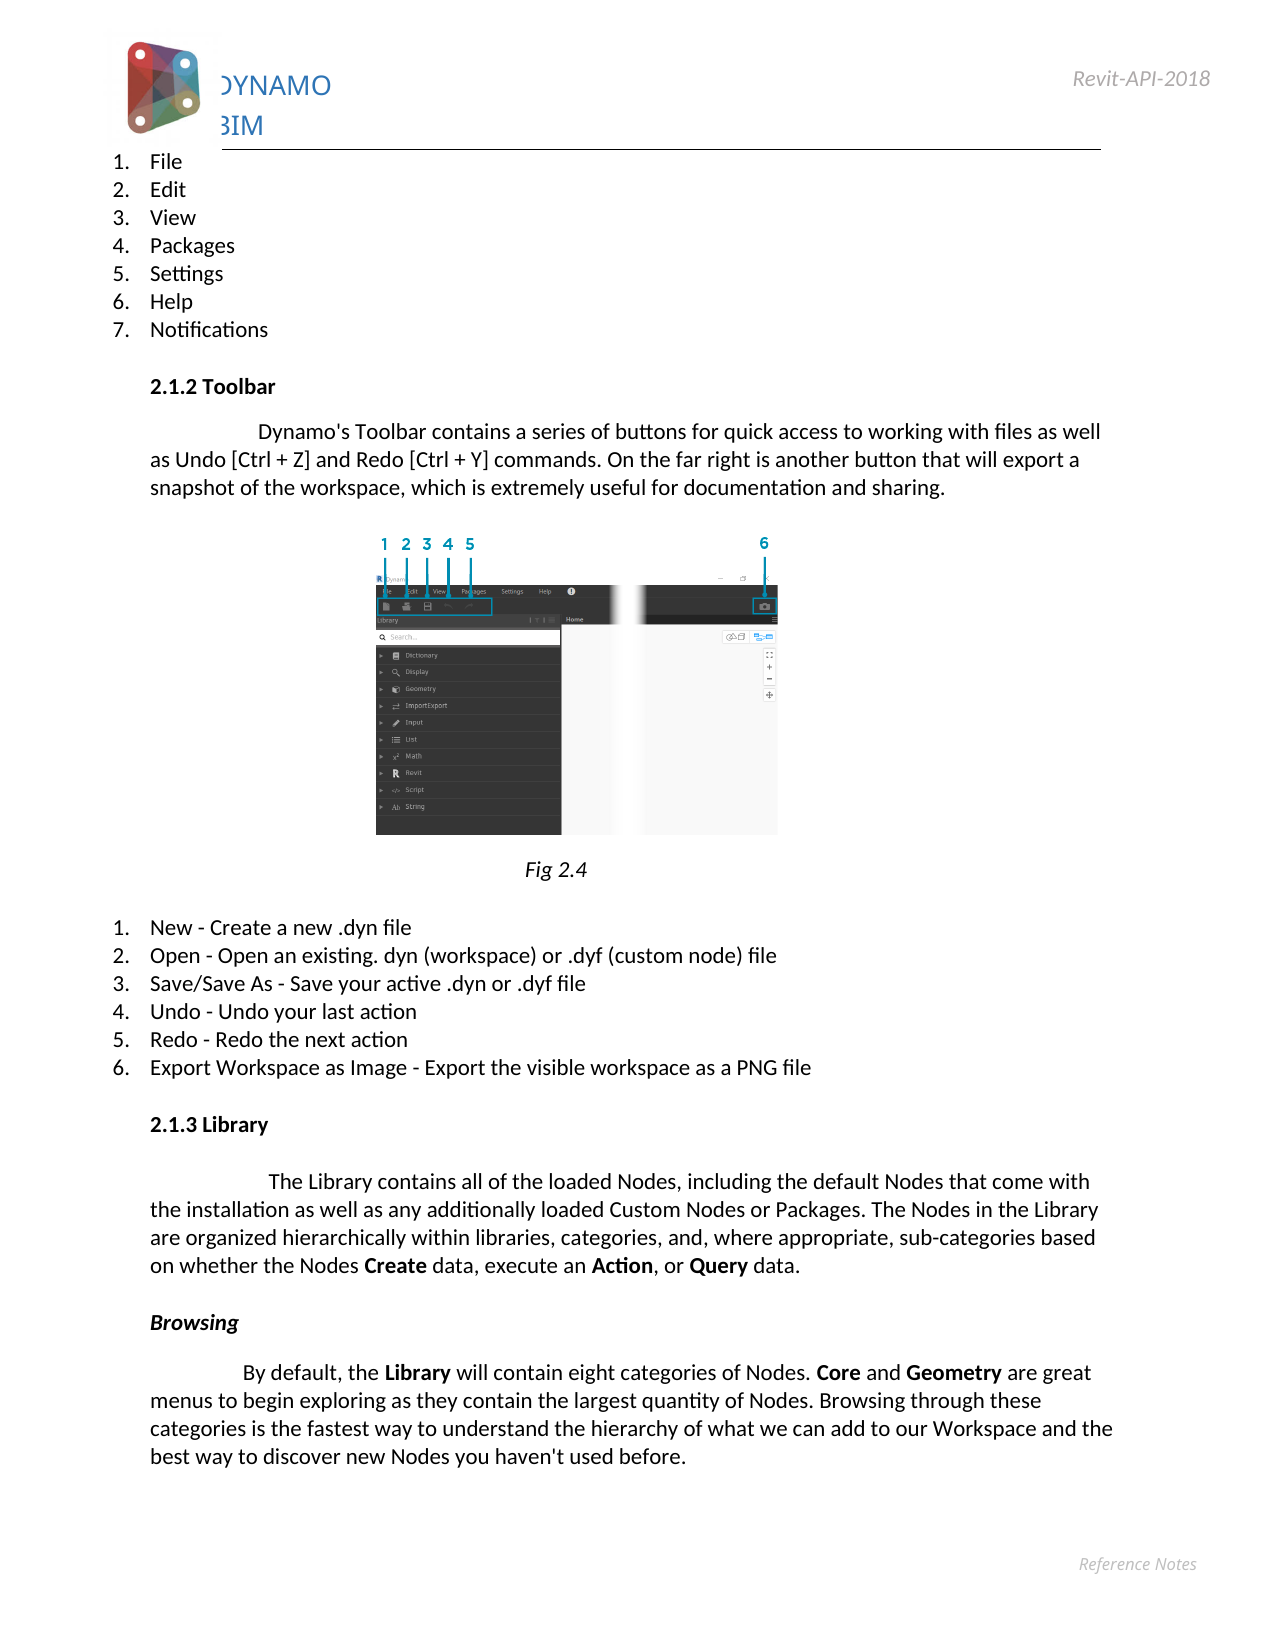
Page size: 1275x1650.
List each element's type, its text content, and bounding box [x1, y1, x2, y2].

list Save/Save As - Save your active .dyn or .dyf file [112, 969, 1125, 997]
list Export Workspace as Image - Export the visible workspace as a PNG file [112, 1053, 1125, 1081]
list Help [112, 287, 1125, 315]
text Browsing [150, 1308, 1125, 1336]
text By default, the Library will contain eight categories of Nodes. Core and Geometry are great menus to begin exploring as they contain the largest quantity of Nodes. Browsing through these categories is the fastest way to understand the hierarchy of what we can add to our Workspace and the best way to discover new Nodes you haven't used before. [150, 1358, 1125, 1470]
list Open - Open an existing. dyn (workspace) or .dyf (custom node) file [112, 941, 1125, 969]
text Dynamo's Toolbar contains a series of buttons for quick access to working with files as well as Undo [Ctrl + Z] and Redo [Ctrl + Y] commands. On the far right is another button that will export a snapshot of the workspace, which is extremely useful for documentation and sharing. [150, 417, 1125, 501]
text 2.1.2 Toolbar [150, 372, 1125, 400]
list New - Create a new .dyn file [112, 913, 1125, 941]
list Redo - Redo the next action [112, 1025, 1125, 1053]
list Edit [112, 175, 1125, 203]
picture [755, 600, 775, 612]
picture [375, 522, 778, 835]
list File [112, 147, 1125, 175]
list View [112, 203, 1125, 231]
list Settings [112, 259, 1125, 287]
list Packages [112, 231, 1125, 259]
text Fig 2.4 [300, 856, 1125, 883]
list Undo - Undo your last action [112, 997, 1125, 1025]
list Notifications [112, 315, 1125, 343]
picture [103, 28, 222, 147]
text 2.1.3 Library [150, 1110, 1125, 1138]
text The Library contains all of the loaded Nodes, including the default Nodes that come with the installation as well as any additionally loaded Custom Nodes or Packages. The Nodes in the Library are organized hierarchically within libraries, categories, and, where appropriate, sub-categories based on whether the Nodes Create data, execute an Action, or Query data. [150, 1167, 1125, 1279]
